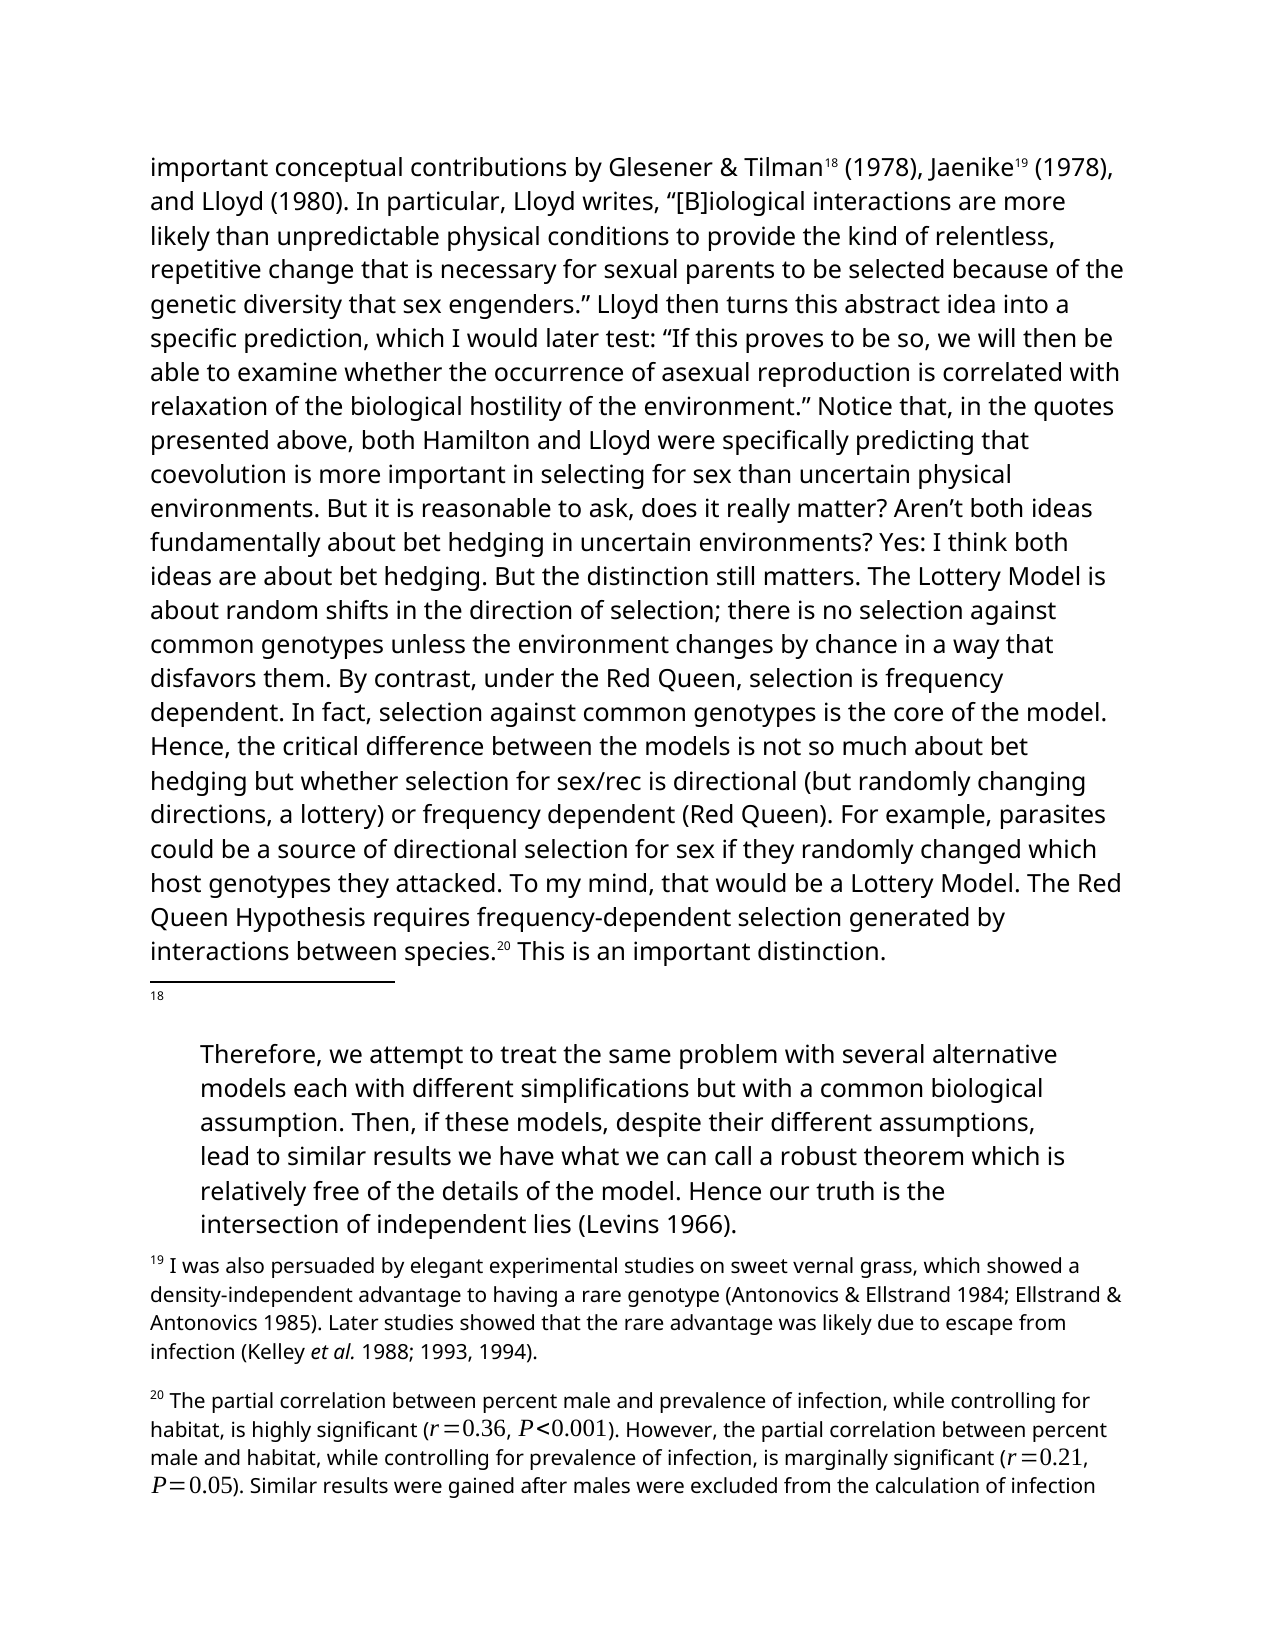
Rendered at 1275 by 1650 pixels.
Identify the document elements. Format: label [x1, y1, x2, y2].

text [150, 150, 1125, 967]
